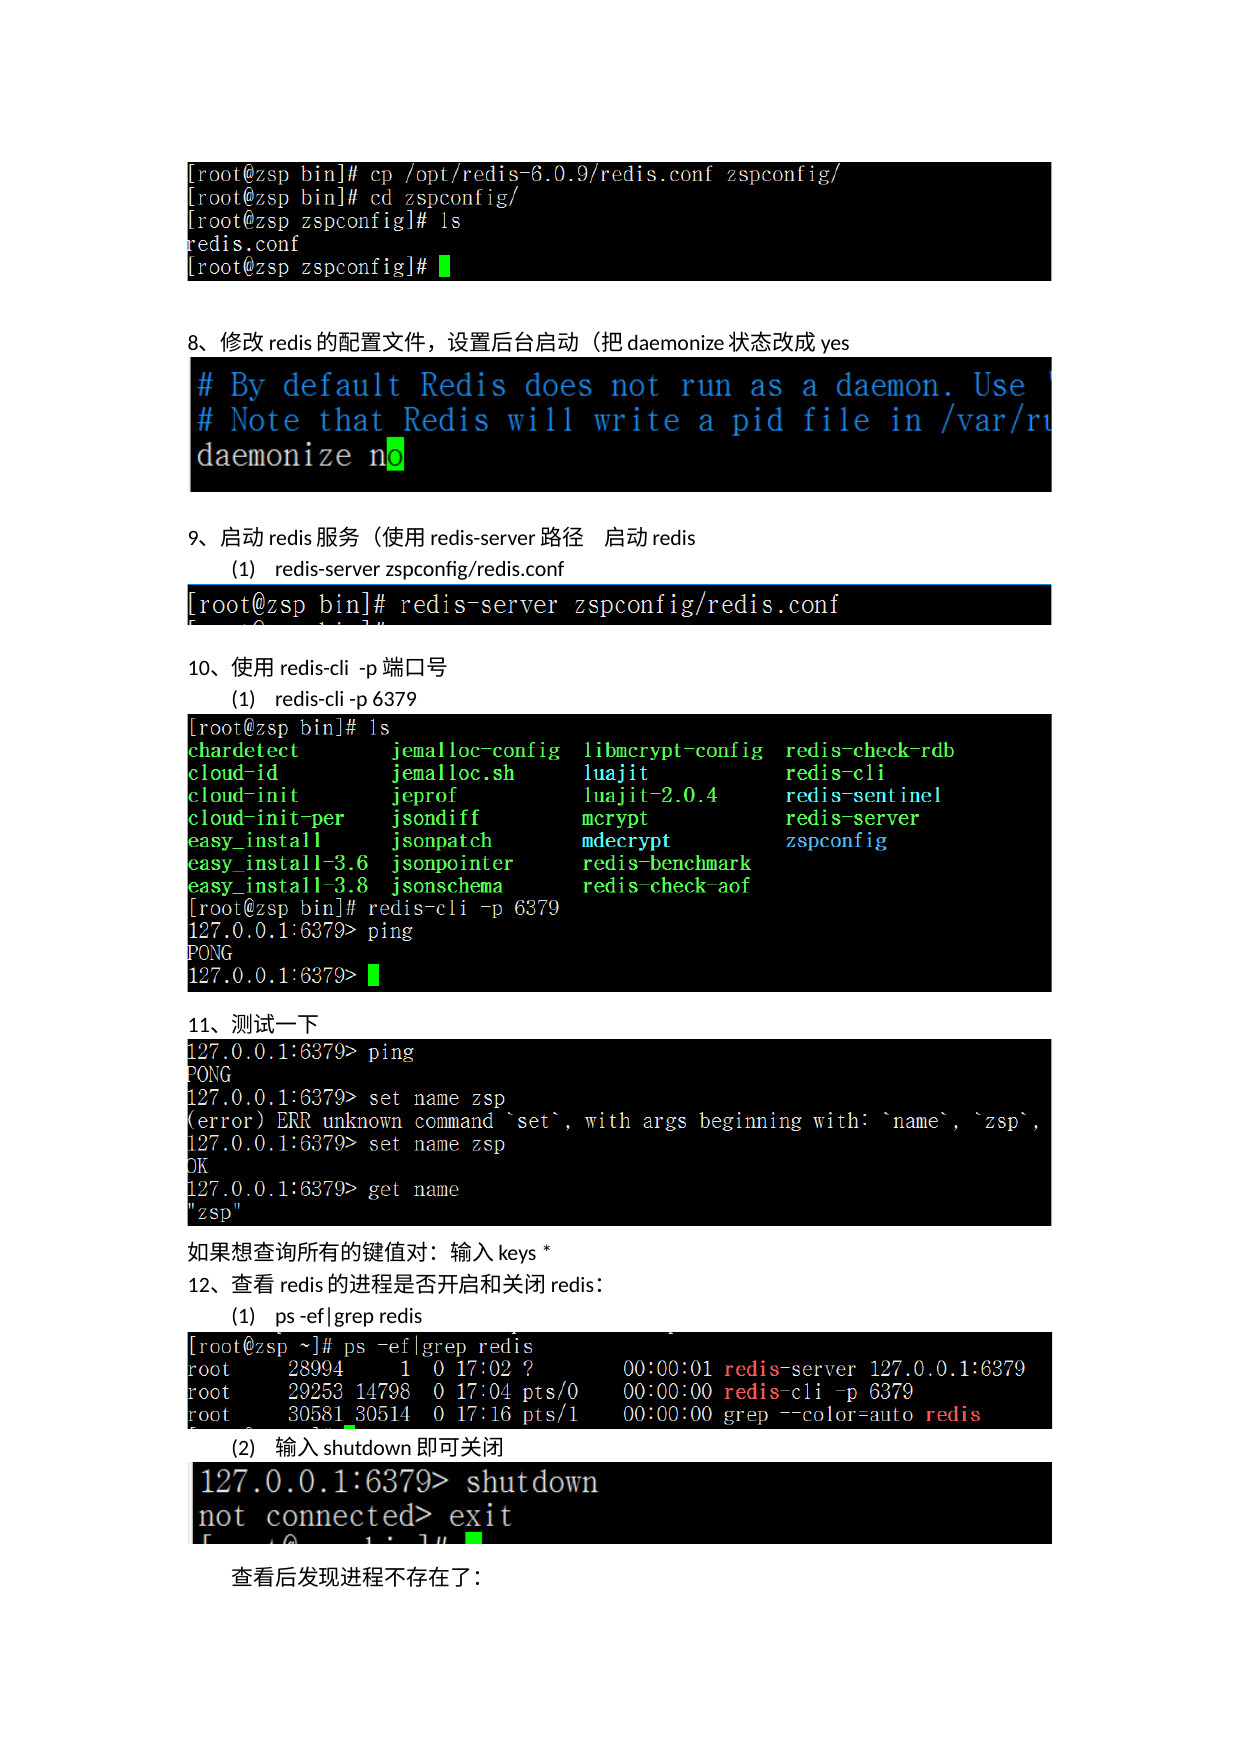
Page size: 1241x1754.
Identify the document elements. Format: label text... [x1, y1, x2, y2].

list redis-cli -p 6379 [231, 682, 1053, 714]
list 查看redis的进程是否开启和关闭redis： [187, 1267, 1053, 1299]
list redis-server zspconfig/redis.conf [231, 552, 1053, 584]
picture [187, 357, 1052, 492]
list 测试一下 [187, 1007, 1053, 1039]
picture [187, 162, 1052, 281]
list 启动redis服务（使用redis-server 路径 启动redis [187, 519, 1053, 552]
picture [187, 1462, 1052, 1544]
list 查看后发现进程不存在了： [187, 1559, 1053, 1592]
picture [187, 714, 1052, 992]
list 如果想查询所有的键值对：输入keys * [187, 1234, 1053, 1267]
list 输入shutdown即可关闭 [231, 1429, 1053, 1462]
picture [187, 1332, 1053, 1429]
list ps -ef|grep redis [231, 1299, 1053, 1332]
list 修改redis的配置文件，设置后台启动（把daemonize状态改成yes [187, 324, 1053, 357]
picture [187, 584, 1052, 625]
picture [187, 1039, 1052, 1226]
list 使用redis-cli -p 端口号 [187, 649, 1053, 682]
